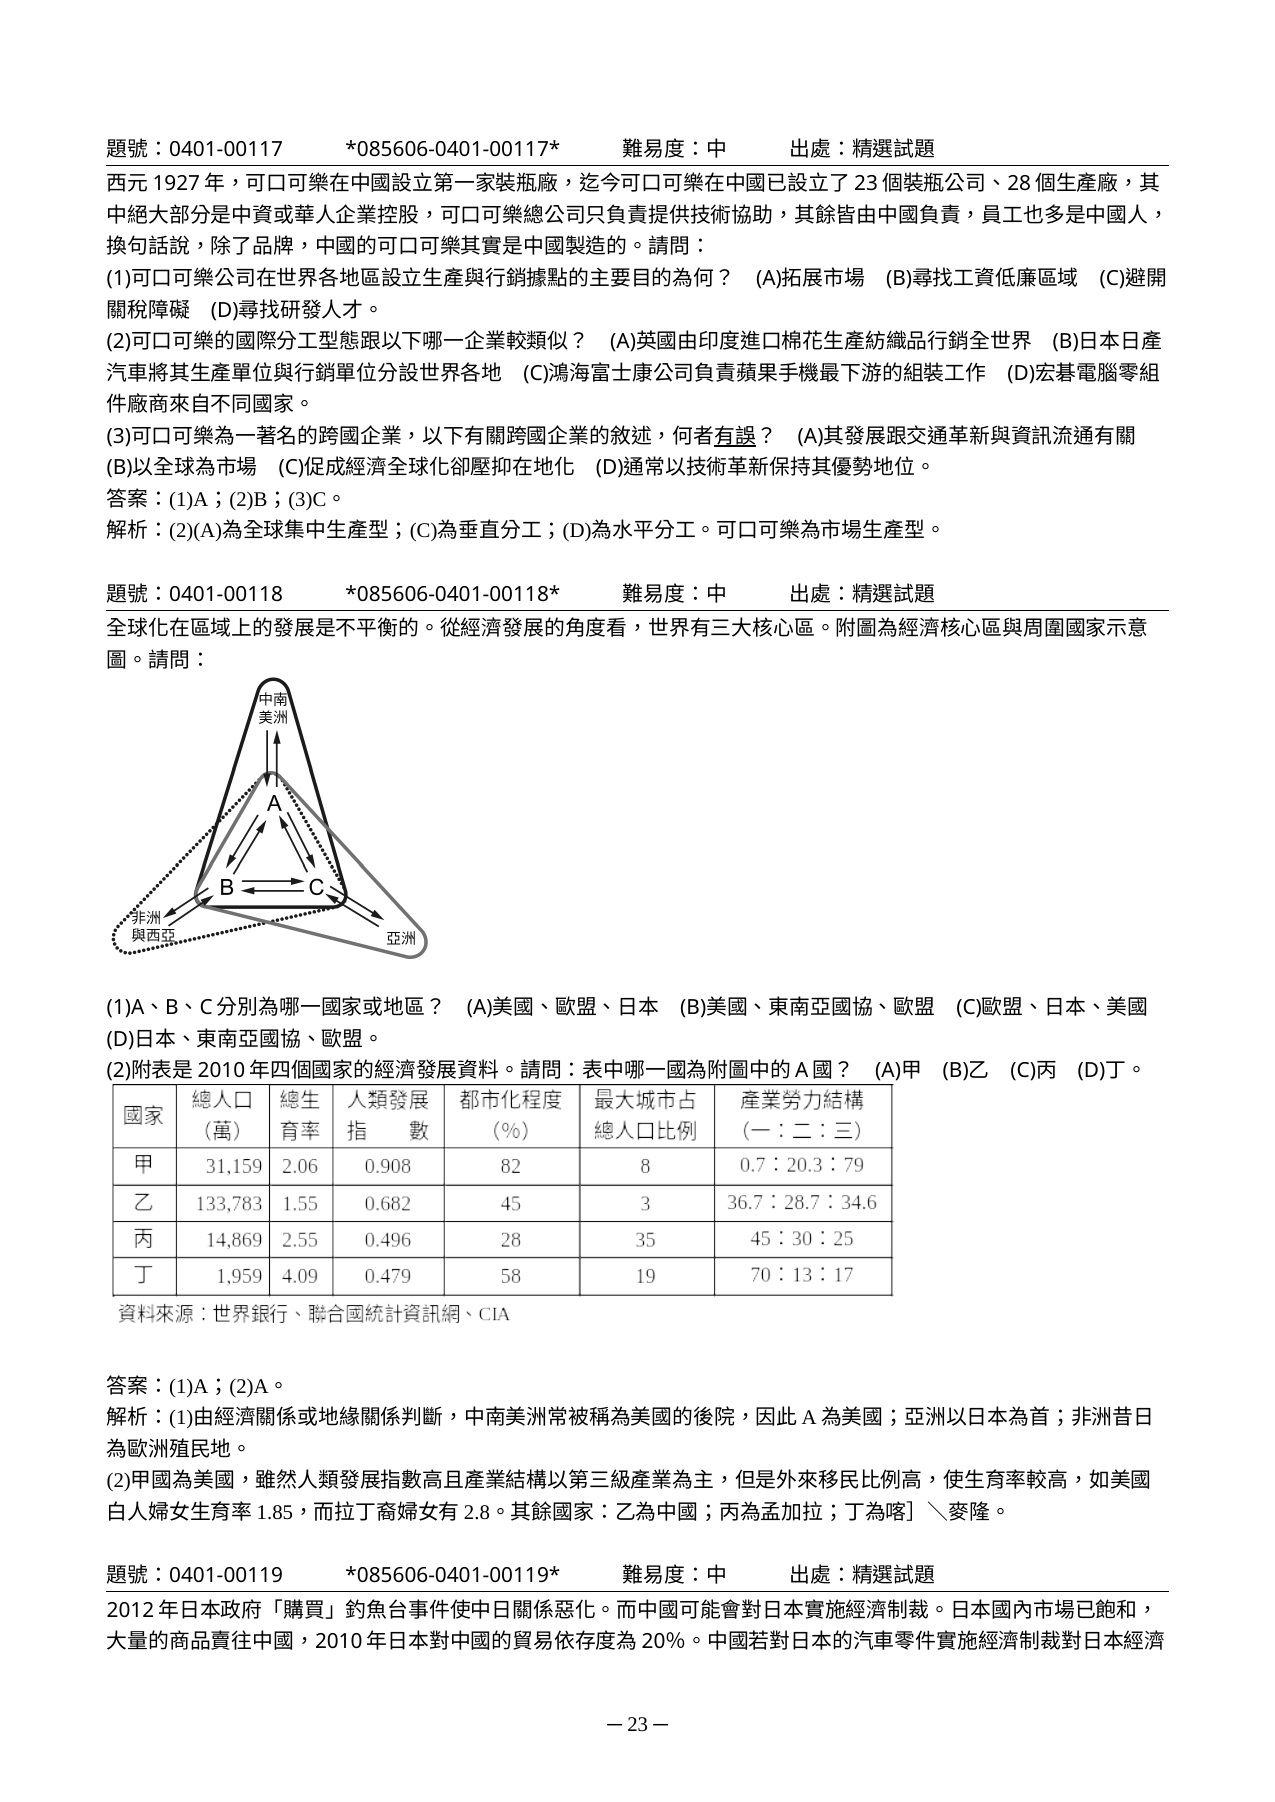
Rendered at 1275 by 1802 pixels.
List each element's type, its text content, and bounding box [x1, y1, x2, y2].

text 題號：0401-00118 *085606-0401-00118* 難易度：中 出處：精選試題 [106, 576, 1169, 610]
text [106, 1592, 1169, 1656]
text 題號：0401-00117 *085606-0401-00117* 難易度：中 出處：精選試題 [106, 131, 1169, 165]
text 答案：(1)A；(2)A。 [106, 1368, 1169, 1400]
text 答案：(1)A；(2)B；(3)C。 [106, 482, 1169, 513]
picture [106, 674, 432, 962]
text 西元1927年，可口可樂在中國設立第一家裝瓶廠，迄今可口可樂在中國已設立了23個裝瓶公司、28個生產廠，其中絕大部分是中資或華人企業控股，可口可樂總公司只負責提供技術協助，其餘皆由中國負責，員工也多是中國人，換句話說，除了品牌，中國的可口可樂其實是中國製造的。請問： (1)可口可樂公司在世界各地區設立生產與行銷據點的主要目的為何？ (A)拓展市場 (B)尋找工資低廉區域 (C)避開關稅障礙 (D)尋找研發人才。 (2)可口可樂的國際分工型態跟以下哪一企業較類似？ (A)英國由印度進口棉花生產紡織品行銷全世界 (B)日本日產汽車將其生產單位與行銷單位分設世界各地 (C)鴻海富士康公司負責蘋果手機最下游的組裝工作 (D)宏碁電腦零組件廠商來自不同國家。 (3)可口可樂為一著名的跨國企業，以下有關跨國企業的敘述，何者有誤？ (A)其發展跟交通革新與資訊流通有關 (B)以全球為市場 (C)促成經濟全球化卻壓抑在地化 (D)通常以技術革新保持其優勢地位。 [106, 166, 1169, 482]
text 解析：(2)(A)為全球集中生產型；(C)為垂直分工；(D)為水平分工。可口可樂為市場生產型。 [106, 513, 1169, 545]
text 解析：(1)由經濟關係或地緣關係判斷，中南美洲常被稱為美國的後院，因此A為美國；亞洲以日本為首；非洲昔日為歐洲殖民地。 (2)甲國為美國，雖然人類發展指數高且產業結構以第三級產業為主，但是外來移民比例高，使生育率較高，如美國白人婦女生育率1.85，而拉丁裔婦女有2.8。其餘國家：乙為中國；丙為孟加拉；丁為喀］＼麥隆。 [106, 1400, 1169, 1526]
text 題號：0401-00119 *085606-0401-00119* 難易度：中 出處：精選試題 [106, 1558, 1169, 1591]
text 全球化在區域上的發展是不平衡的。從經濟發展的角度看，世界有三大核心區。附圖為經濟核心區與周圍國家示意圖。請問： (1)A、B、C分別為哪一國家或地區？ (A)美國、歐盟、日本 (B)美國、東南亞國協、歐盟 (C)歐盟、日本、美國 (D)日本、東南亞國協、歐盟。 (2)附表是2010年四個國家的經濟發展資料。請問：表中哪一國為附圖中的A國？ (A)甲 (B)乙 (C)丙 (D)丁。 [106, 611, 1169, 1368]
